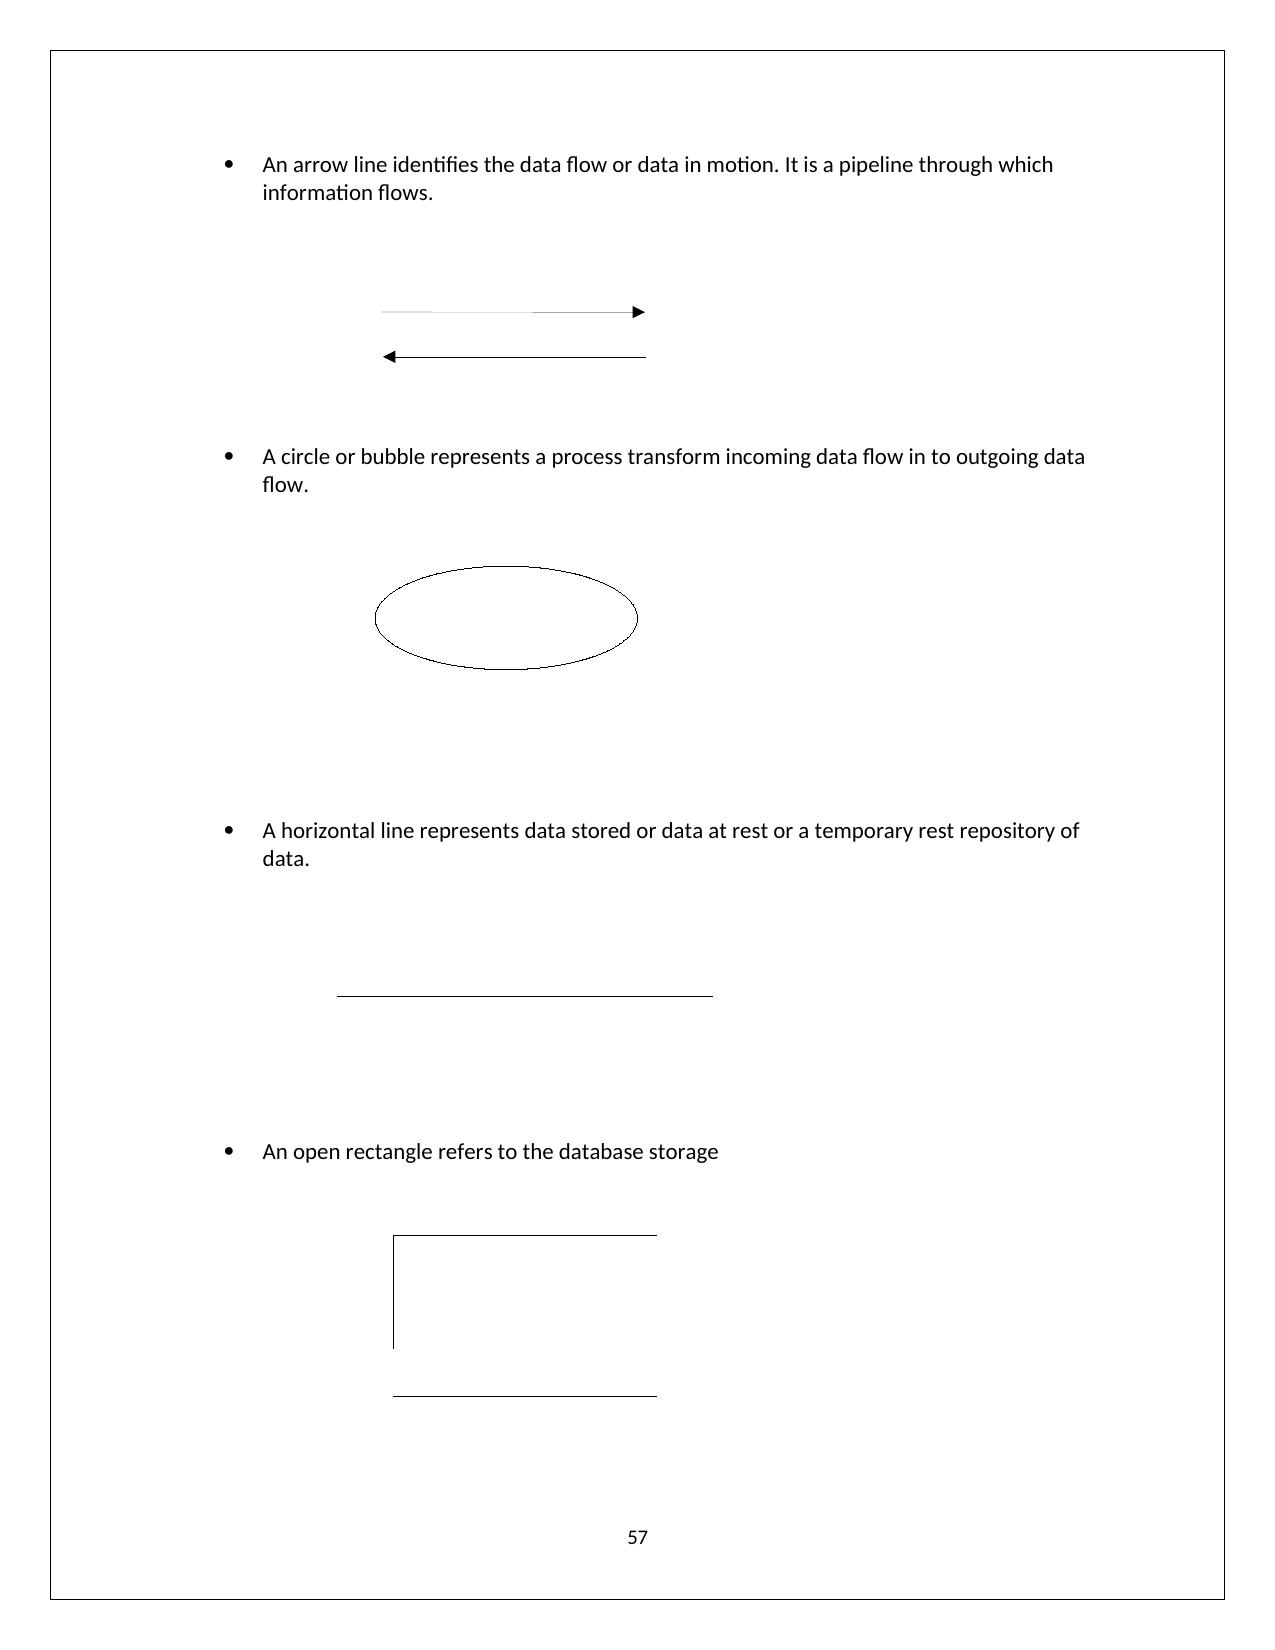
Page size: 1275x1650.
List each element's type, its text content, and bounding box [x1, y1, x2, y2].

list An open rectangle refers to the database storage [225, 1137, 1125, 1165]
list A circle or bubble represents a process transform incoming data flow in to outgoing data flow. [225, 442, 1125, 498]
list A horizontal line represents data stored or data at rest or a temporary rest repository of data. [225, 816, 1125, 872]
list An arrow line identifies the data flow or data in motion. It is a pipeline through which information flows. [225, 150, 1125, 206]
